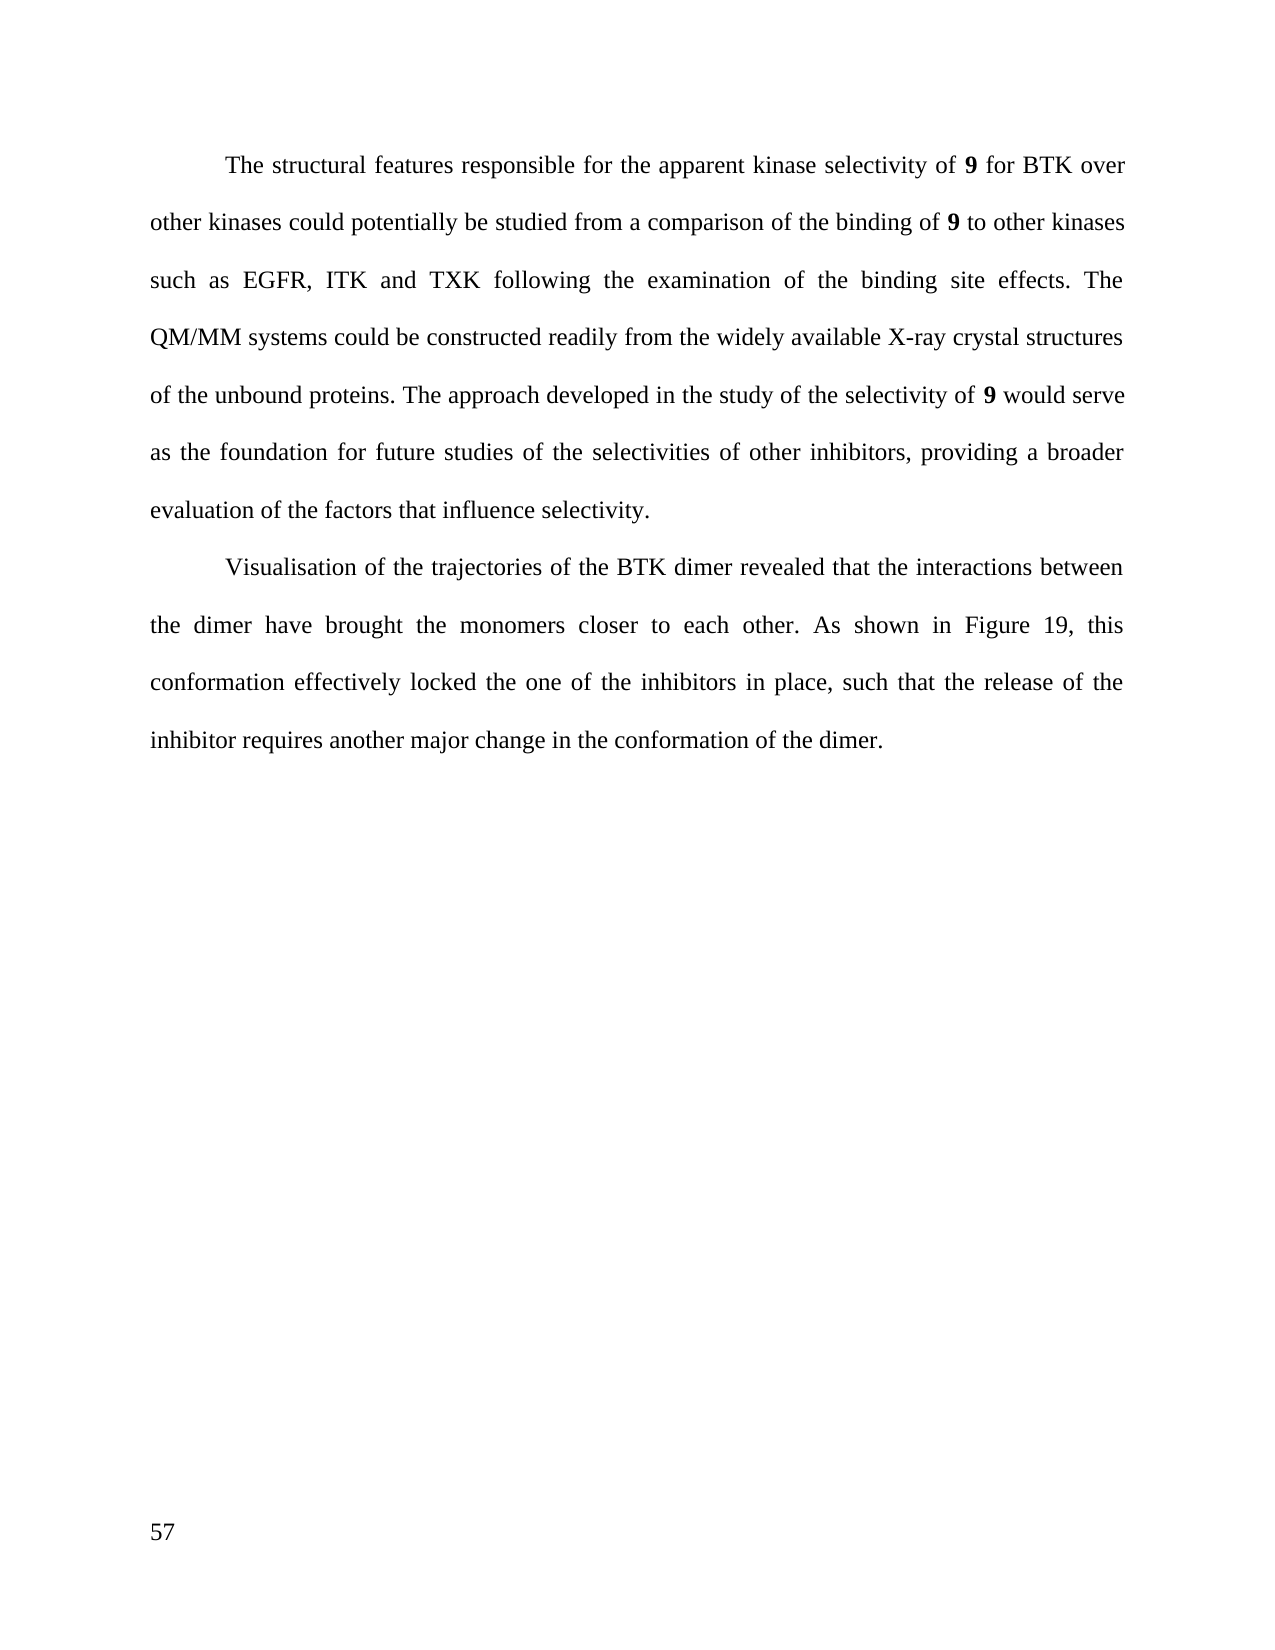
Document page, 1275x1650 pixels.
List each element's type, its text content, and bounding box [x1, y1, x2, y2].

text The structural features responsible for the apparent kinase selectivity of 9 for BTK over other kinases could potentially be studied from a comparison of the binding of 9 to other kinases such as EGFR, ITK and TXK following the examination of the binding site effects. The QM/MM systems could be constructed readily from the widely available X-ray crystal structures of the unbound proteins. The approach developed in the study of the selectivity of 9 would serve as the foundation for future studies of the selectivities of other inhibitors, providing a broader evaluation of the factors that influence selectivity. [150, 150, 1125, 524]
text Visualisation of the trajectories of the BTK dimer revealed that the interactions between the dimer have brought the monomers closer to each other. As shown in Figure 19, this conformation effectively locked the one of the inhibitors in place, such that the release of the inhibitor requires another major change in the conformation of the dimer. [150, 552, 1125, 754]
